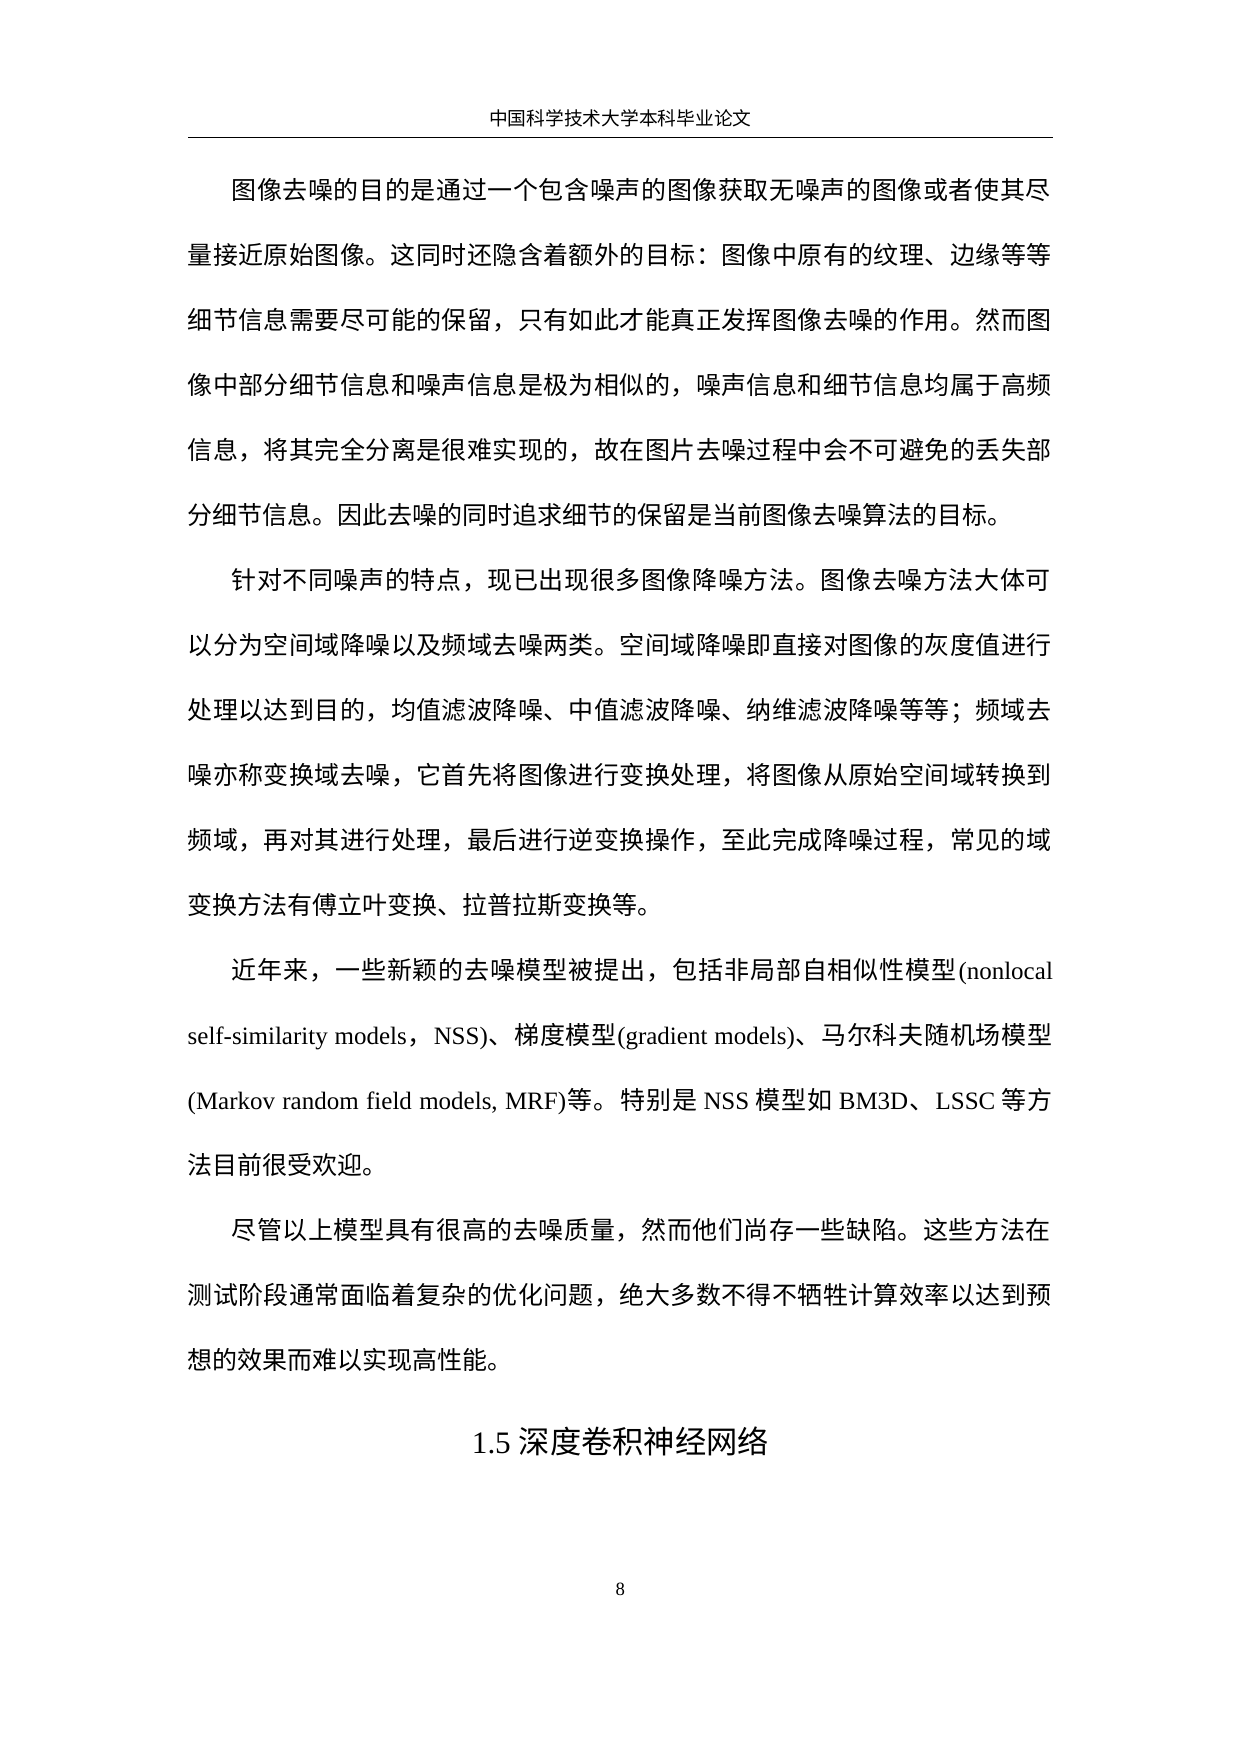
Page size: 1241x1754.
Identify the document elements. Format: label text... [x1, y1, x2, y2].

text 近年来，一些新颖的去噪模型被提出，包括非局部自相似性模型(nonlocal self-similarity models，NSS)、梯度模型(gradient models)、马尔科夫随机场模型(Markov random field models, MRF)等。特别是NSS模型如BM3D、LSSC等方法目前很受欢迎。 [187, 936, 1053, 1196]
text 1.5 深度卷积神经网络 [187, 1407, 1053, 1472]
text 尽管以上模型具有很高的去噪质量，然而他们尚存一些缺陷。这些方法在测试阶段通常面临着复杂的优化问题，绝大多数不得不牺牲计算效率以达到预想的效果而难以实现高性能。 [187, 1196, 1053, 1391]
text 针对不同噪声的特点，现已出现很多图像降噪方法。图像去噪方法大体可以分为空间域降噪以及频域去噪两类。空间域降噪即直接对图像的灰度值进行处理以达到目的，均值滤波降噪、中值滤波降噪、纳维滤波降噪等等；频域去噪亦称变换域去噪，它首先将图像进行变换处理，将图像从原始空间域转换到频域，再对其进行处理，最后进行逆变换操作，至此完成降噪过程，常见的域变换方法有傅立叶变换、拉普拉斯变换等。 [187, 546, 1053, 936]
text 图像去噪的目的是通过一个包含噪声的图像获取无噪声的图像或者使其尽量接近原始图像。这同时还隐含着额外的目标：图像中原有的纹理、边缘等等细节信息需要尽可能的保留，只有如此才能真正发挥图像去噪的作用。然而图像中部分细节信息和噪声信息是极为相似的，噪声信息和细节信息均属于高频信息，将其完全分离是很难实现的，故在图片去噪过程中会不可避免的丢失部分细节信息。因此去噪的同时追求细节的保留是当前图像去噪算法的目标。 [187, 156, 1053, 546]
